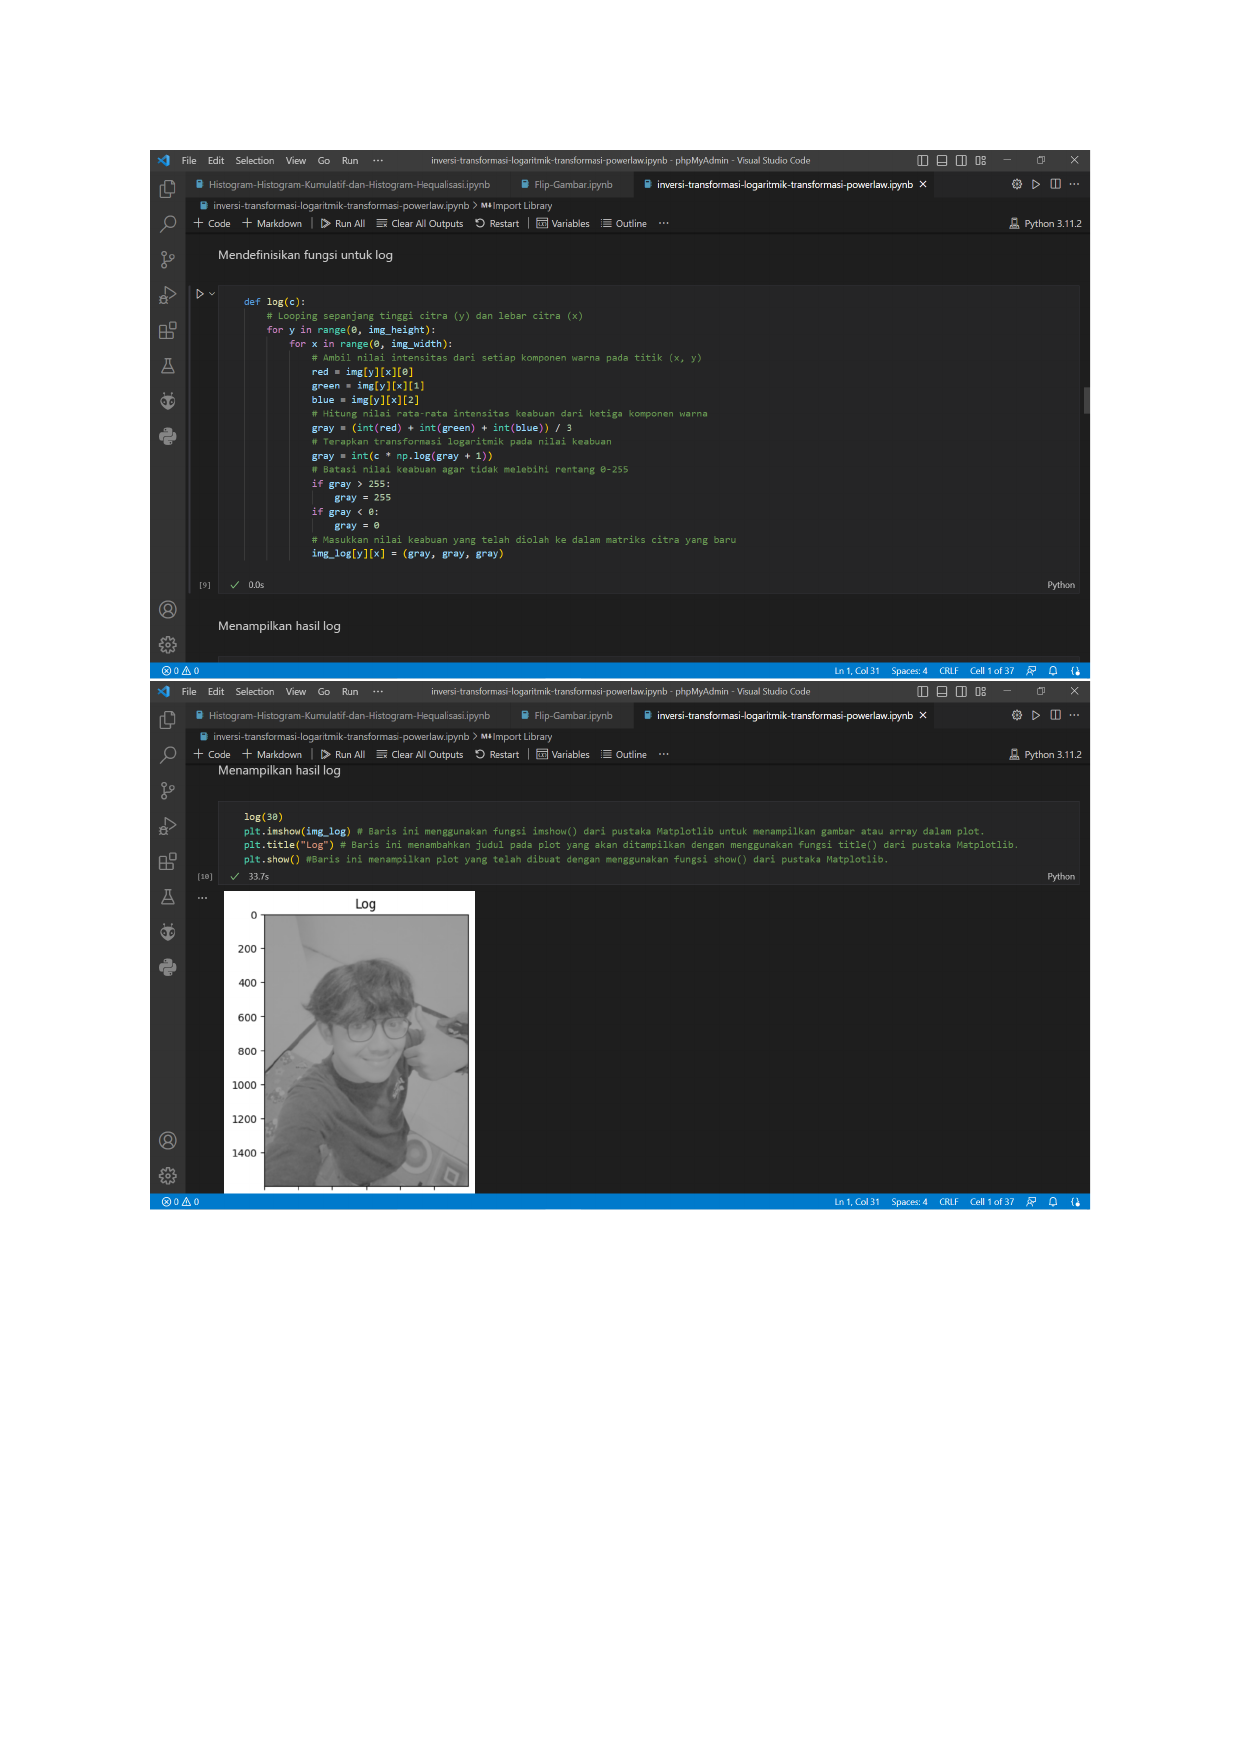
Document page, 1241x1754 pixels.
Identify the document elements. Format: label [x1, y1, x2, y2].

picture [150, 150, 1091, 679]
picture [150, 681, 1091, 1210]
